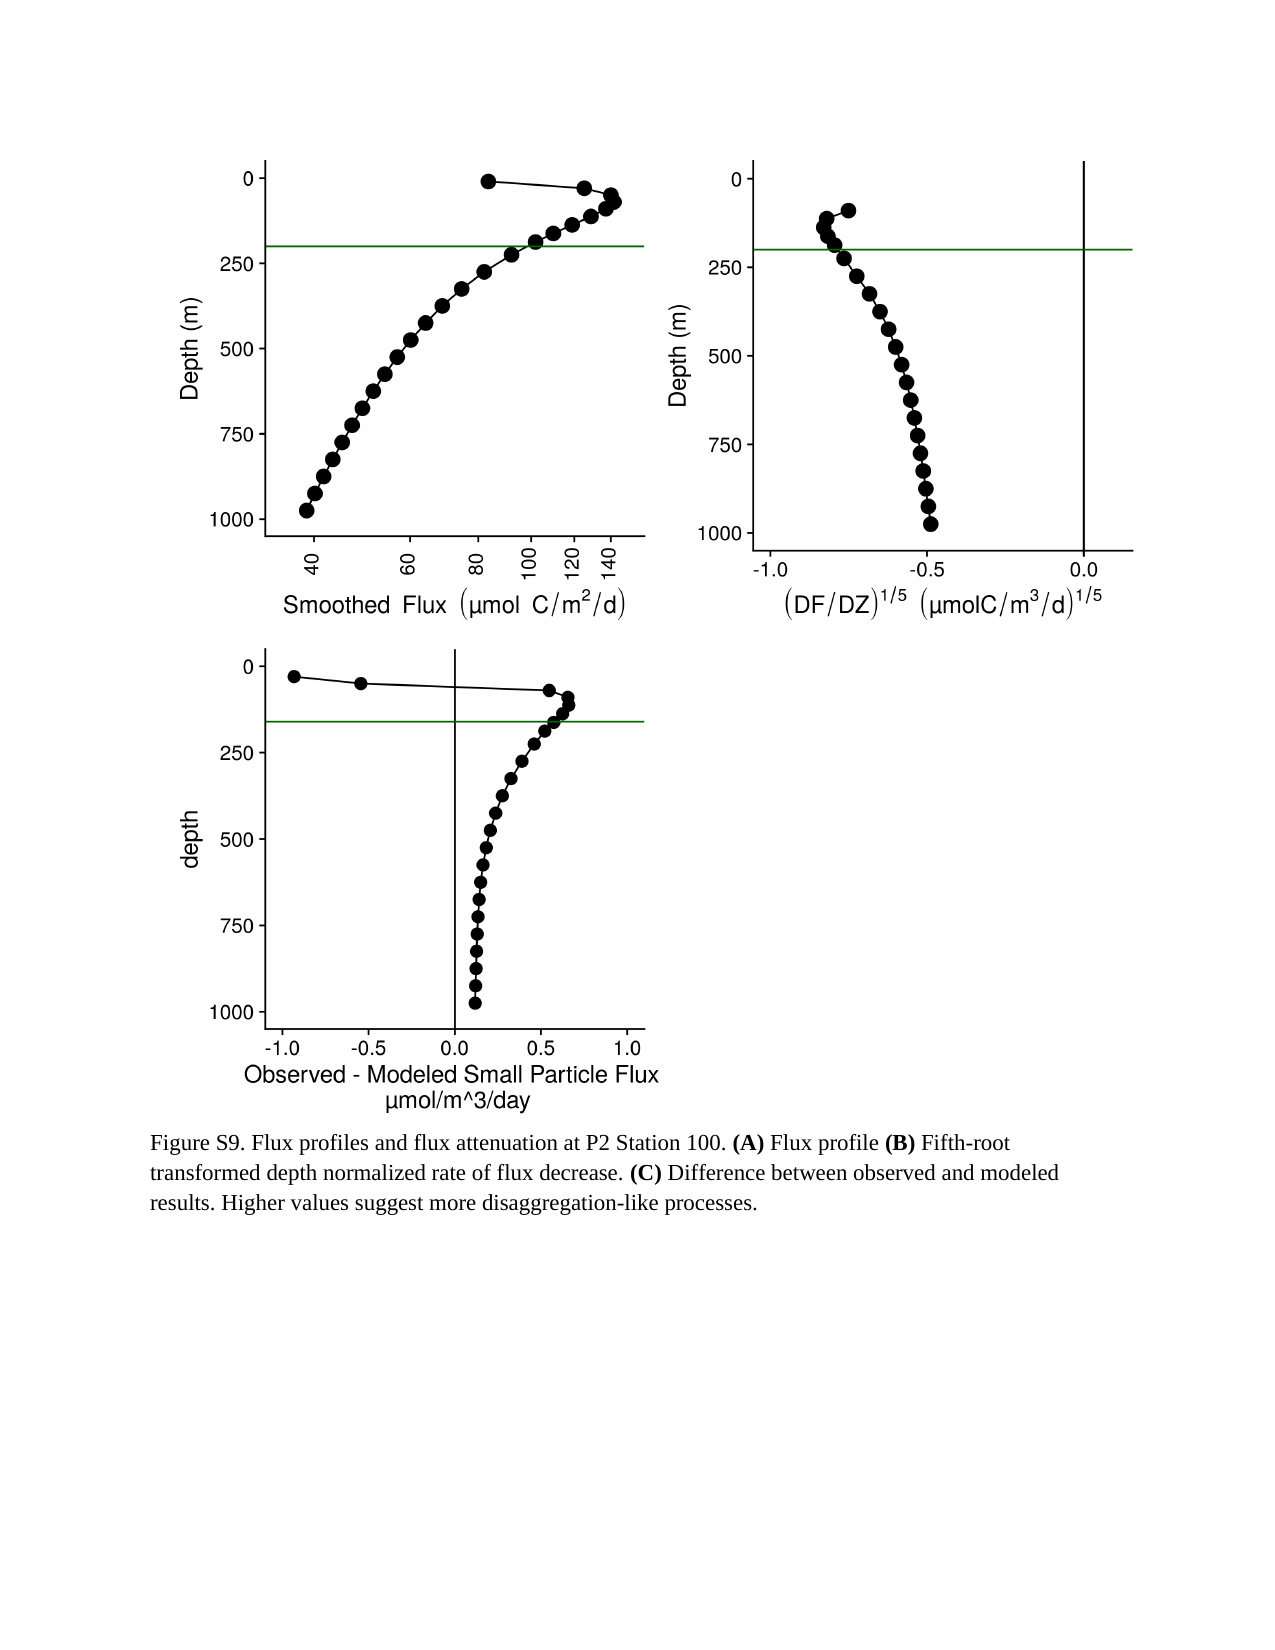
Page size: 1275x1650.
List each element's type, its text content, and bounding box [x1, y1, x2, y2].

picture [168, 150, 1144, 1125]
